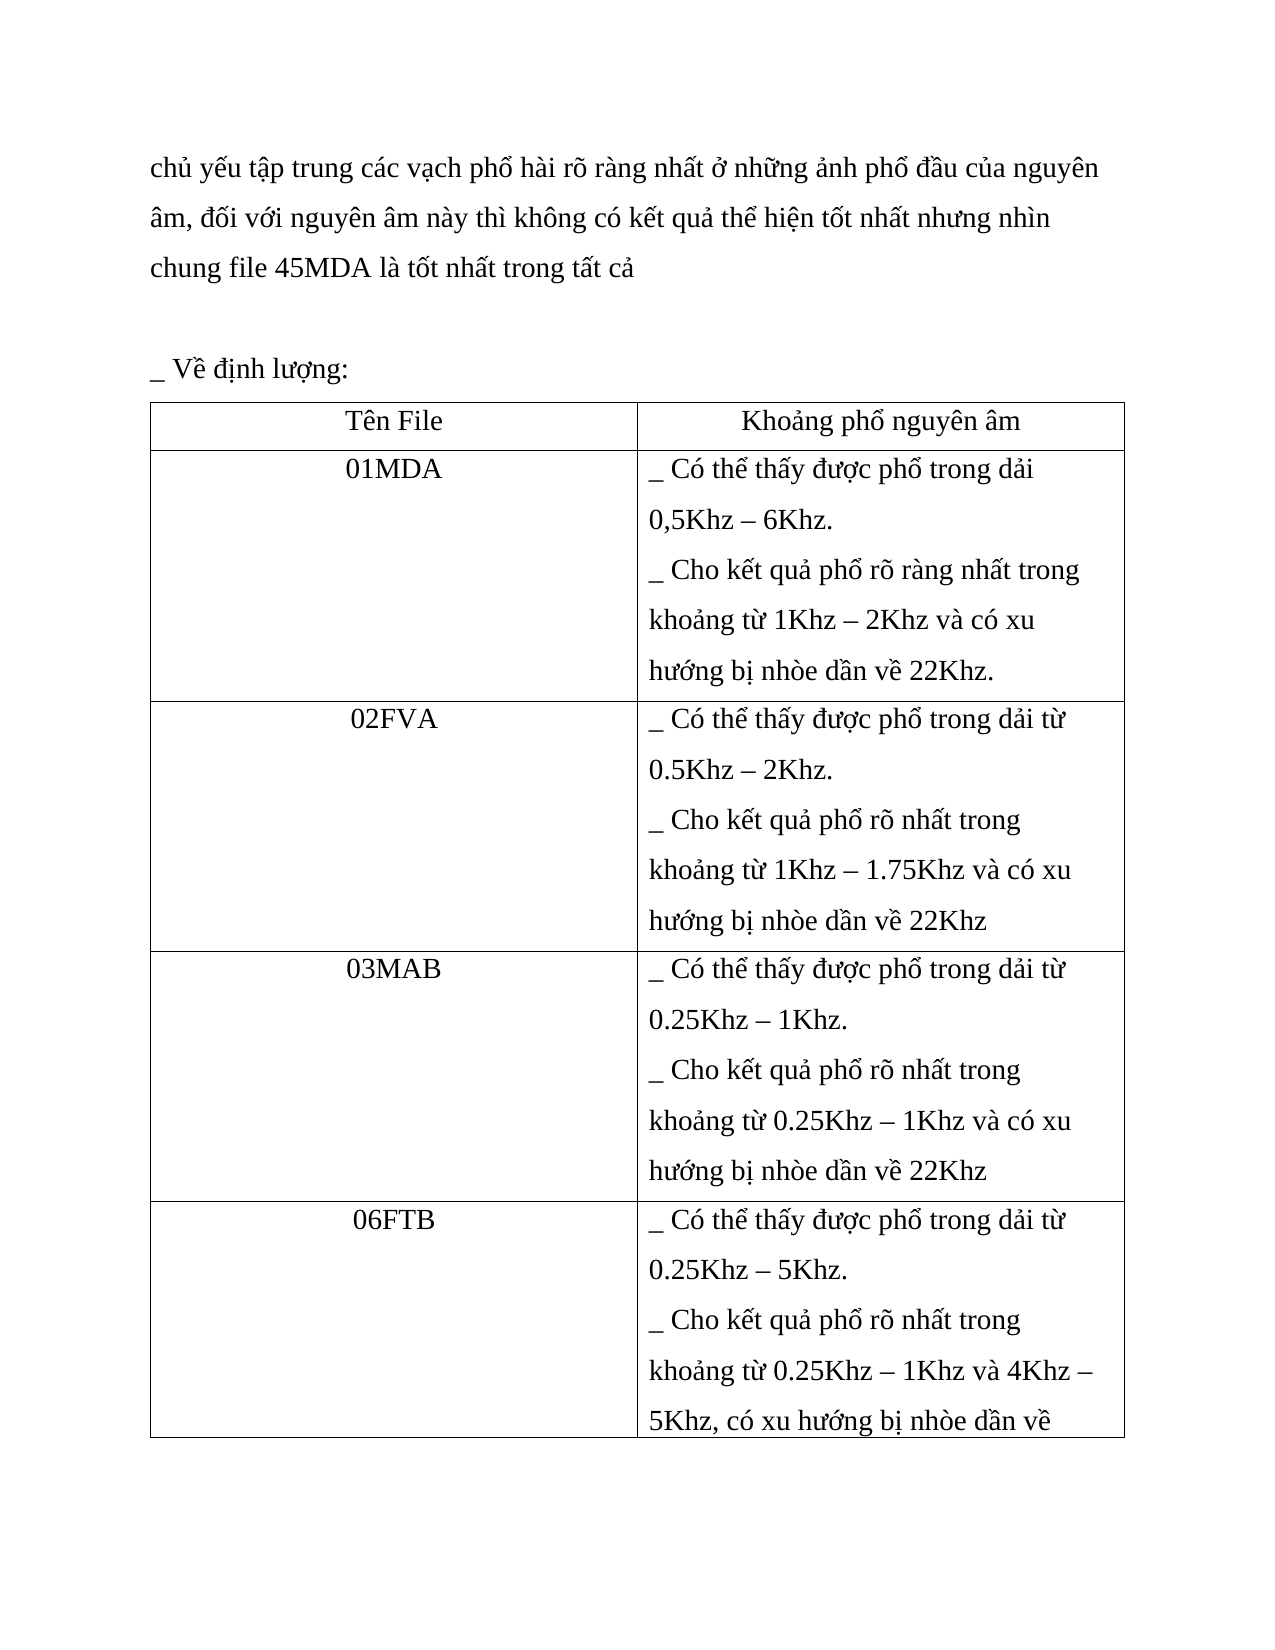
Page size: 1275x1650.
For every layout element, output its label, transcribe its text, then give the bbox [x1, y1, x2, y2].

table_header Khoảng phổ nguyên âm [638, 403, 1124, 450]
table_header Tên File [151, 403, 637, 450]
table_cell _ Có thể thấy được phổ trong dải từ 0.5Khz – 2Khz. _ Cho kết quả phổ rõ nhất trong khoảng từ 1Khz – 1.75Khz và có xu hướng bị nhòe dần về 22Khz [638, 702, 1124, 951]
table_cell 03MAB [151, 952, 637, 1201]
table_cell _ Có thể thấy được phổ trong dải 0,5Khz – 6Khz. _ Cho kết quả phổ rõ ràng nhất trong khoảng từ 1Khz – 2Khz và có xu hướng bị nhòe dần về 22Khz. [638, 451, 1124, 701]
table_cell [638, 1202, 1124, 1437]
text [150, 150, 1125, 284]
table_cell _ Có thể thấy được phổ trong dải từ 0.25Khz – 1Khz. _ Cho kết quả phổ rõ nhất trong khoảng từ 0.25Khz – 1Khz và có xu hướng bị nhòe dần về 22Khz [638, 952, 1124, 1201]
table_cell 02FVA [151, 702, 637, 951]
text _ Về định lượng: [150, 351, 1125, 385]
table_cell 06FTB [151, 1202, 637, 1437]
table_cell 01MDA [151, 451, 637, 701]
